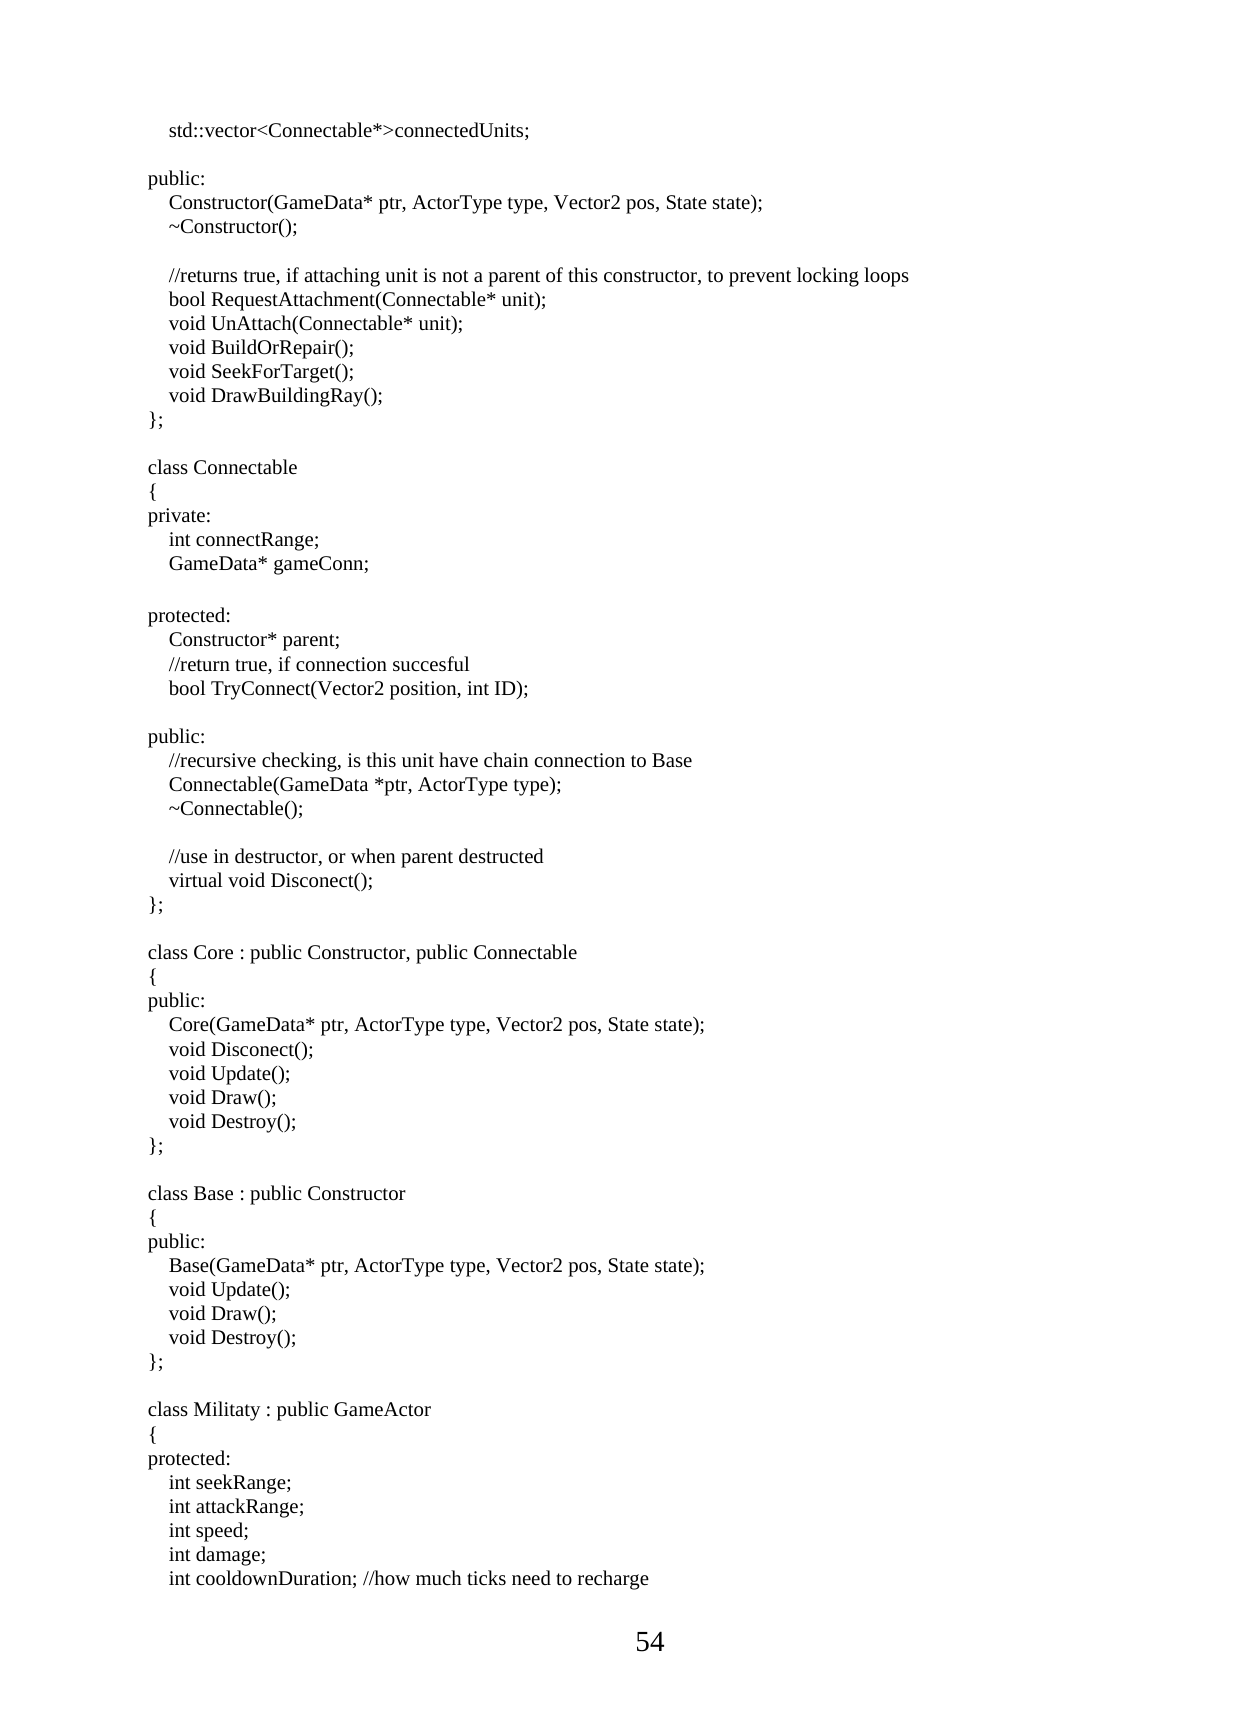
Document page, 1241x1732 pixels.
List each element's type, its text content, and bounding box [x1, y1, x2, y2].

text int speed; [148, 1518, 1152, 1542]
text protected: [148, 1446, 1152, 1469]
text void Destroy(); [148, 1109, 1152, 1133]
text //use in destructor, or when parent destructed [148, 844, 1152, 868]
text public: [148, 1229, 1152, 1253]
text Core(GameData* ptr, ActorType type, Vector2 pos, State state); [148, 1012, 1152, 1036]
text //recursive checking, is this unit have chain connection to Base [148, 748, 1152, 772]
text int seekRange; [148, 1469, 1152, 1494]
text }; [148, 1133, 1152, 1157]
text Constructor* parent; [148, 627, 1152, 651]
text public: [148, 988, 1152, 1012]
text bool TryConnect(Vector2 position, int ID); [148, 676, 1152, 699]
text GameData* gameConn; [148, 551, 1152, 575]
text bool RequestAttachment(Connectable* unit); [148, 287, 1152, 311]
text void Update(); [148, 1061, 1152, 1084]
text void Update(); [148, 1277, 1152, 1301]
text int damage; [148, 1542, 1152, 1566]
text int attackRange; [148, 1494, 1152, 1518]
text { [148, 1205, 1152, 1229]
text //returns true, if attaching unit is not a parent of this constructor, to prevent locking loops [148, 262, 1152, 287]
text Connectable(GameData *ptr, ActorType type); [148, 772, 1152, 796]
text ~Connectable(); [148, 796, 1152, 820]
text class Base : public Constructor [148, 1181, 1152, 1205]
text virtual void Disconect(); [148, 868, 1152, 892]
text ~Constructor(); [148, 214, 1152, 238]
text }; [148, 407, 1152, 431]
text { [148, 479, 1152, 503]
text class Core : public Constructor, public Connectable [148, 940, 1152, 964]
text void Draw(); [148, 1301, 1152, 1325]
text private: [148, 503, 1152, 527]
text public: [148, 724, 1152, 748]
text { [148, 1421, 1152, 1446]
text int connectRange; [148, 527, 1152, 551]
text //return true, if connection succesful [148, 651, 1152, 676]
text void SeekForTarget(); [148, 359, 1152, 383]
text Constructor(GameData* ptr, ActorType type, Vector2 pos, State state); [148, 190, 1152, 214]
text void Draw(); [148, 1084, 1152, 1109]
text void BuildOrRepair(); [148, 335, 1152, 359]
text }; [148, 1349, 1152, 1373]
text { [148, 964, 1152, 988]
text public: [148, 166, 1152, 190]
text class Connectable [148, 455, 1152, 479]
text void Disconect(); [148, 1036, 1152, 1061]
text int cooldownDuration; //how much ticks need to recharge [148, 1566, 1152, 1590]
text protected: [148, 603, 1152, 627]
text }; [148, 892, 1152, 916]
text void UnAttach(Connectable* unit); [148, 311, 1152, 335]
text void Destroy(); [148, 1325, 1152, 1349]
text Base(GameData* ptr, ActorType type, Vector2 pos, State state); [148, 1253, 1152, 1277]
text class Militaty : public GameActor [148, 1397, 1152, 1421]
text void DrawBuildingRay(); [148, 383, 1152, 407]
text std::vector<Connectable*>connectedUnits; [148, 118, 1152, 142]
